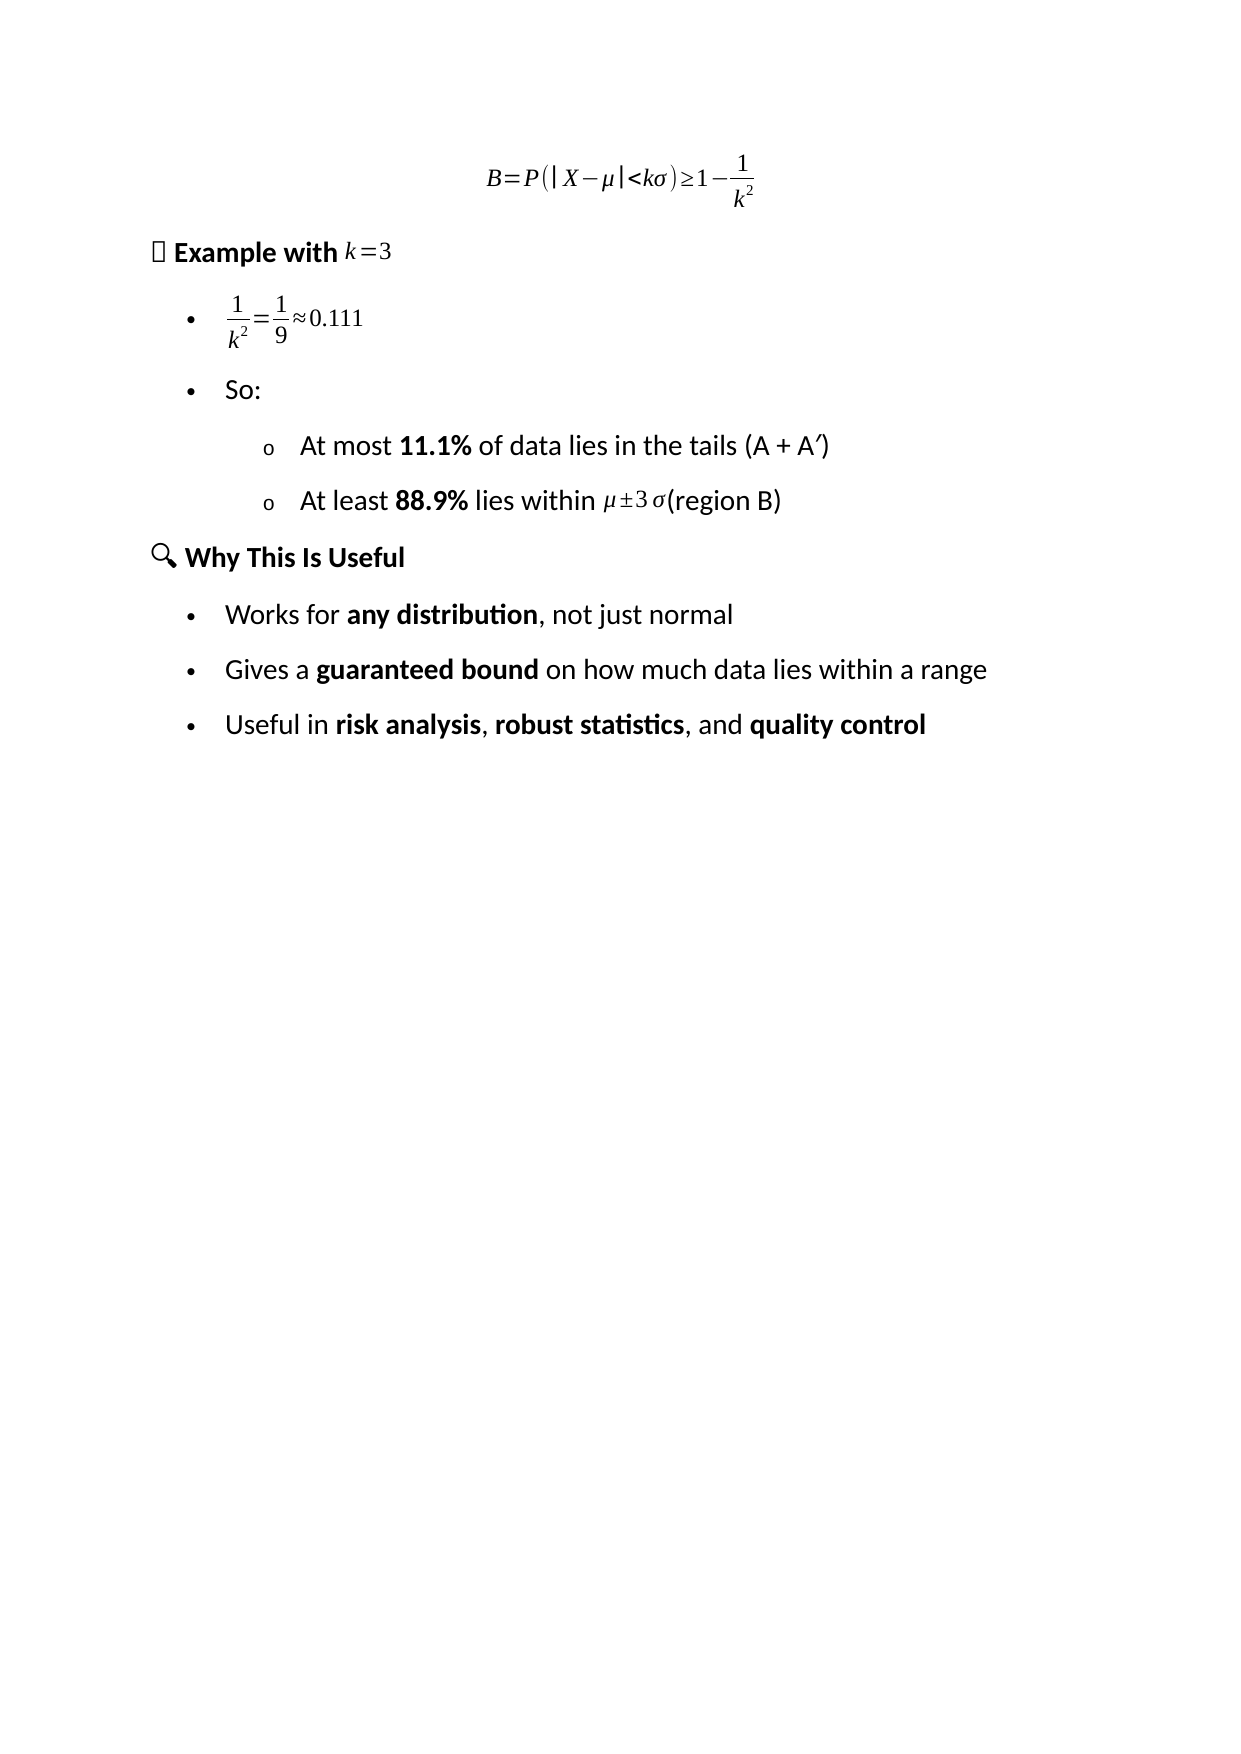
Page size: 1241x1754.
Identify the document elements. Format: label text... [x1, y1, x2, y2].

list Useful in risk analysis, robust statistics, and quality control [187, 706, 1090, 742]
list Gives a guaranteed bound on how much data lies within a range [187, 651, 1090, 687]
list At most 11.1% of data lies in the tails (A + A′) [262, 427, 1090, 462]
list Works for any distribution, not just normal [187, 596, 1090, 632]
text 🔍 Why This Is Useful [150, 537, 1090, 576]
text ✅ Example with [150, 231, 1090, 271]
list So: [187, 371, 1090, 407]
list At least 88.9% lies within (region B) [262, 482, 1090, 517]
